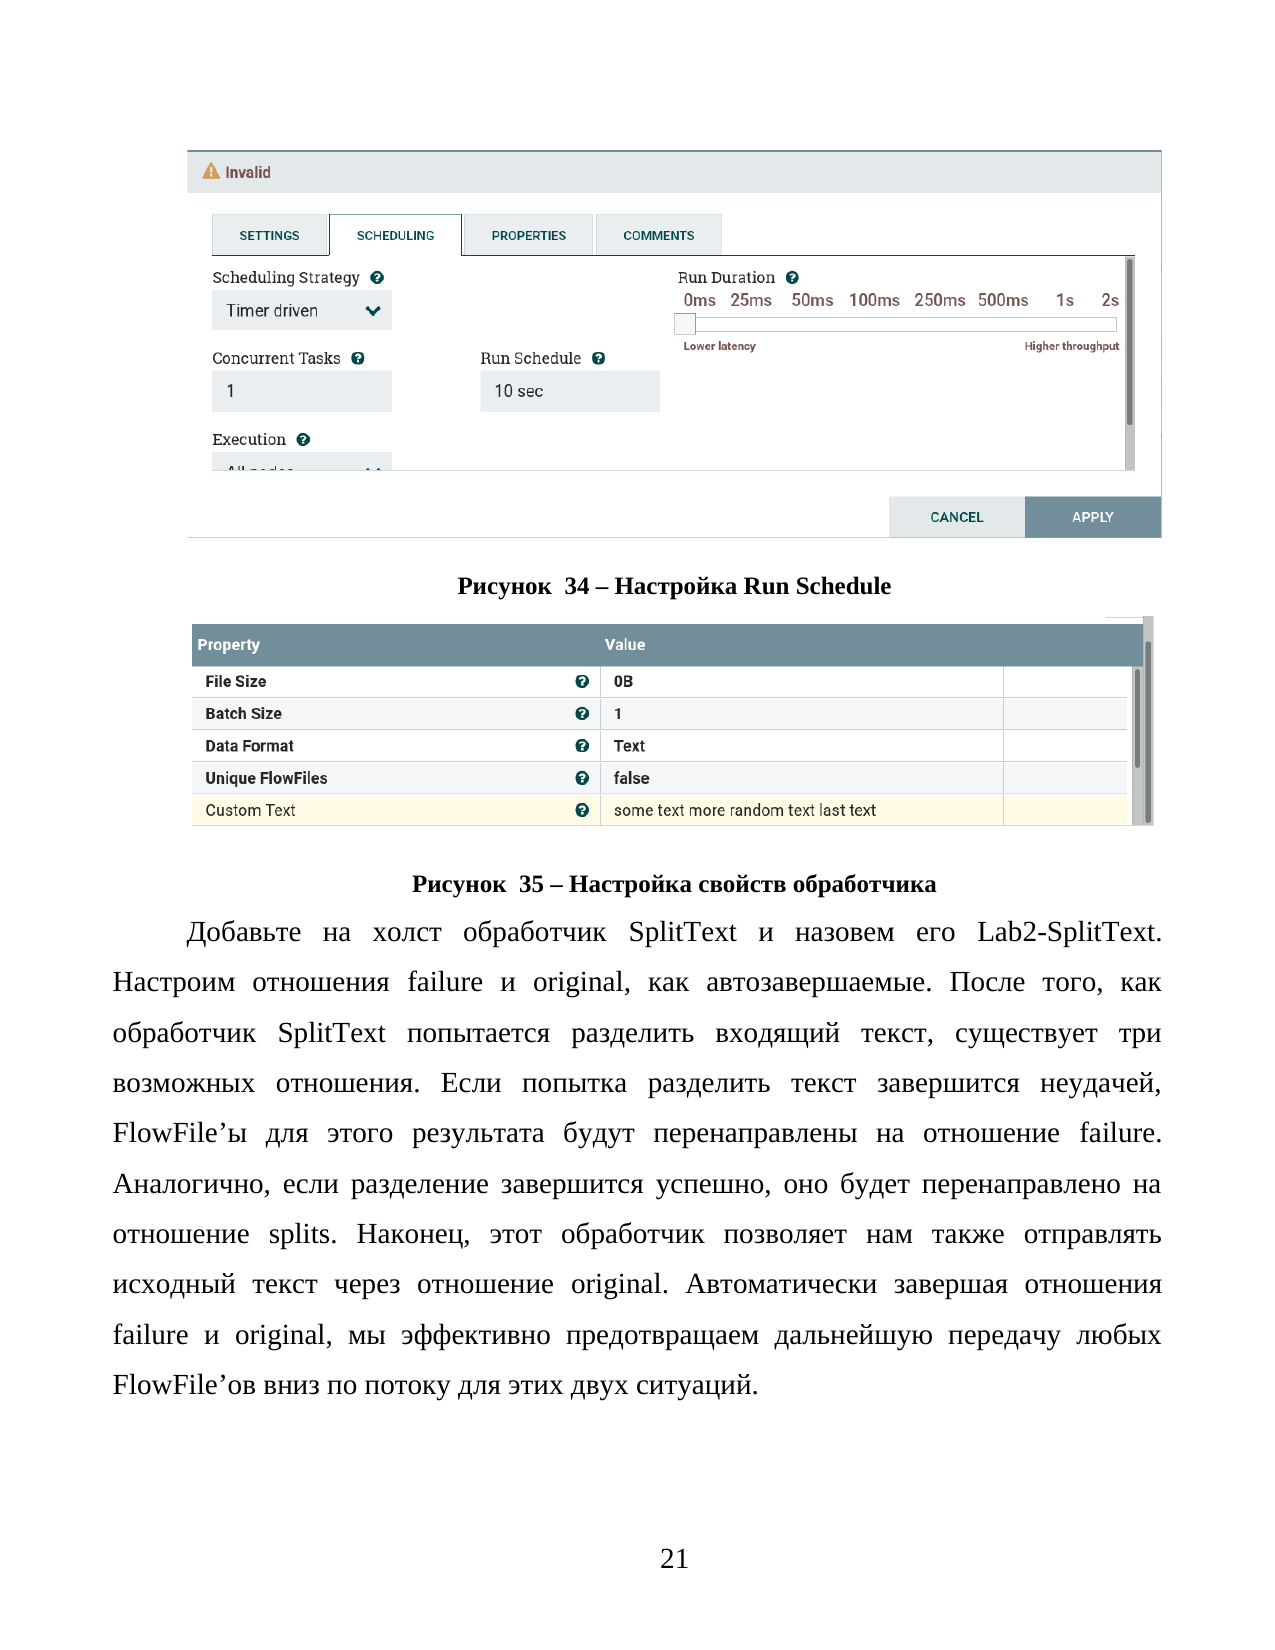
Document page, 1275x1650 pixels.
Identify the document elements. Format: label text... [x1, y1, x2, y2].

text Рисунок 34 – Настройка Run Schedule [112, 571, 1162, 600]
picture [187, 150, 1162, 538]
text Добавьте на холст обработчик SplitText и назовем его Lab2-SplitText. Настроим отношения failure и original, как автозавершаемые. После того, как обработчик SplitText попытается разделить входящий текст, существует три возможных отношения. Если попытка разделить текст завершится неудачей, FlowFile’ы для этого результата будут перенаправлены на отношение failure. Аналогично, если разделение завершится успешно, оно будет перенаправлено на отношение splits. Наконец, этот обработчик позволяет нам также отправлять исходный текст через отношение original. Автоматически завершая отношения failure и original, мы эффективно предотвращаем дальнейшую передачу любых FlowFile’ов вниз по потоку для этих двух ситуаций. [112, 914, 1162, 1401]
picture [187, 616, 1162, 836]
text Рисунок 35 – Настройка свойств обработчика [112, 869, 1162, 898]
